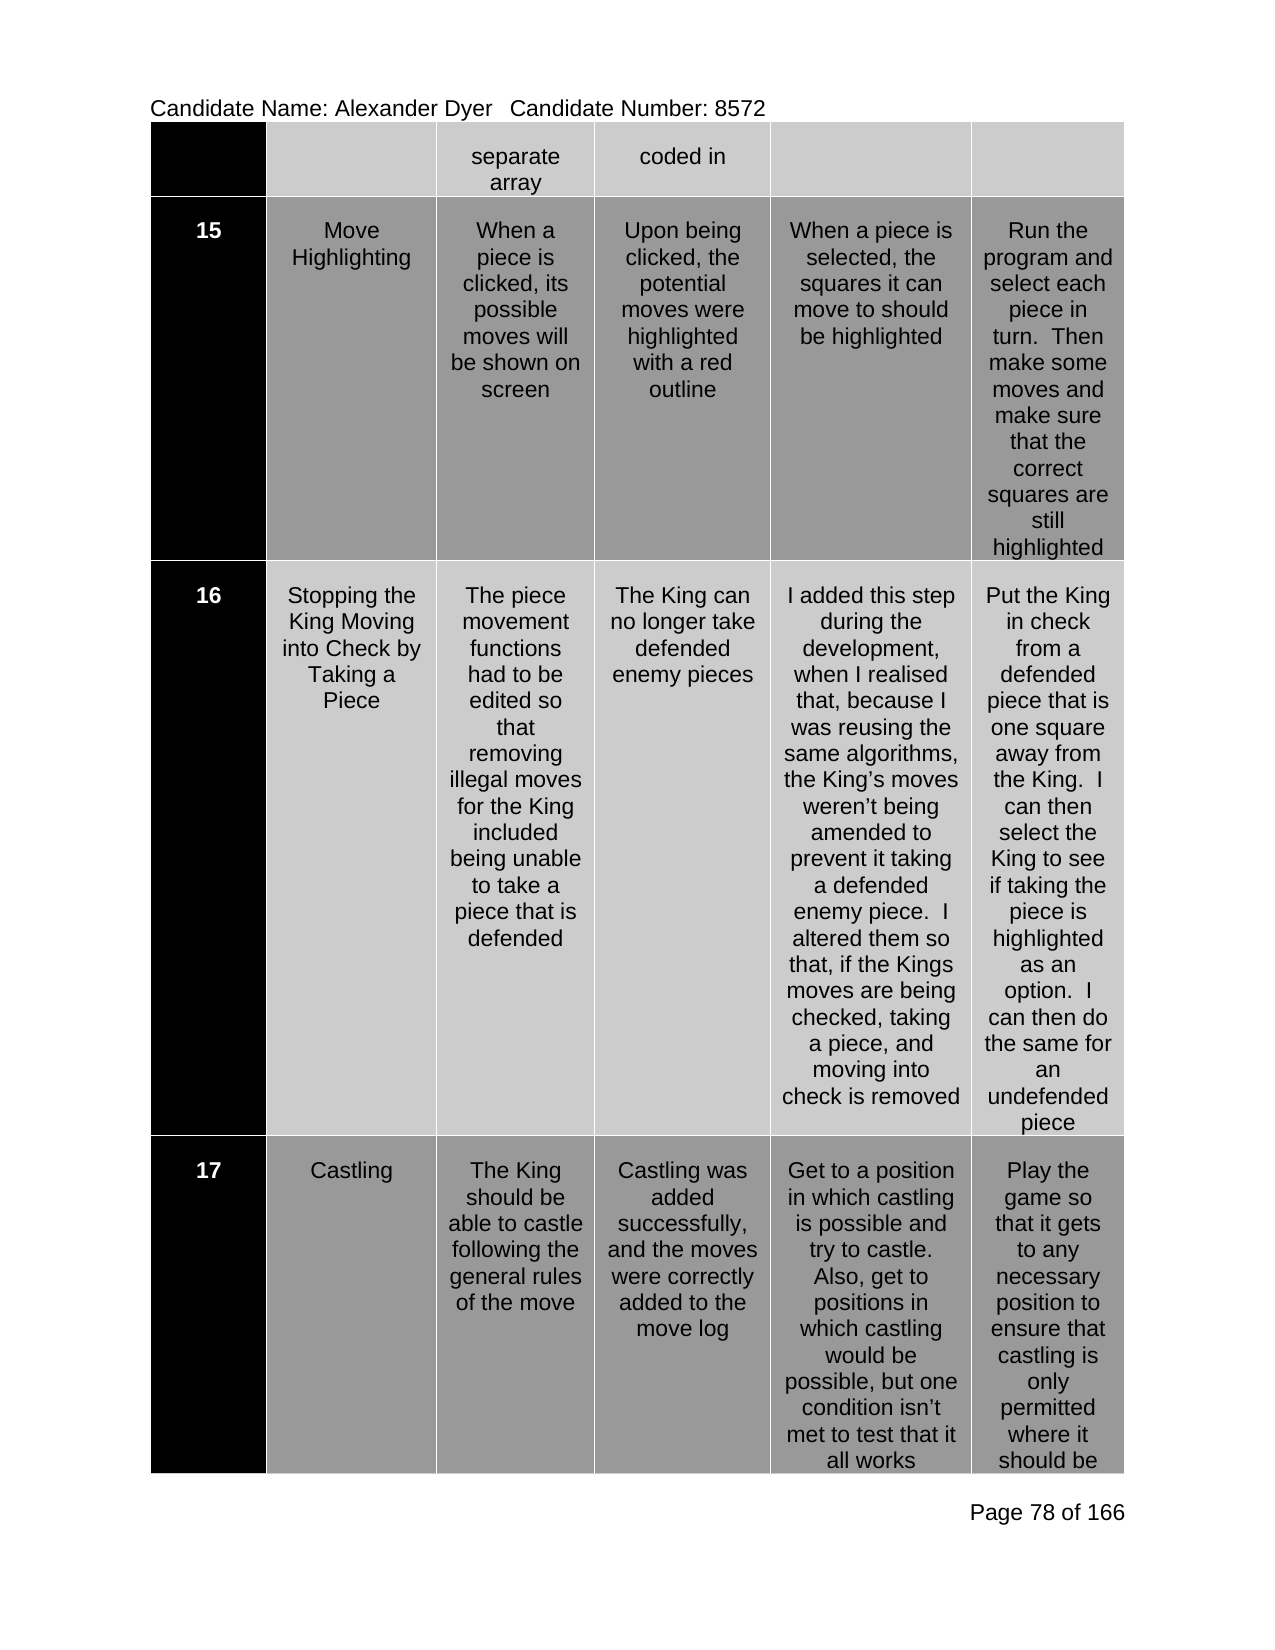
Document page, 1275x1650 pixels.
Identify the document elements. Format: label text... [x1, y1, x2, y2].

table_cell Get to a position in which castling is possible and try to castle. Also, get to positions in which castling would be possible, but one condition isn’t met to test that it all works [771, 1136, 971, 1473]
table_cell Move Highlighting [267, 197, 436, 560]
table_cell 16 [151, 561, 266, 1135]
table_cell Upon being clicked, the potential moves were highlighted with a red outline [595, 197, 770, 560]
table_cell The King should be able to castle following the general rules of the move [437, 1136, 594, 1473]
table_cell Stopping the King Moving into Check by Taking a Piece [267, 561, 436, 1135]
table_cell Put the King in check from a defended piece that is one square away from the King. I can then select the King to see if taking the piece is highlighted as an option. I can then do the same for an undefended piece [972, 561, 1124, 1135]
table_cell Castling [267, 1136, 436, 1473]
table_cell When a piece is selected, the squares it can move to should be highlighted [771, 197, 971, 560]
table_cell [595, 122, 770, 196]
table_cell The King can no longer take defended enemy pieces [595, 561, 770, 1135]
table_cell Castling was added successfully, and the moves were correctly added to the move log [595, 1136, 770, 1473]
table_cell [771, 122, 971, 196]
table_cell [972, 122, 1124, 196]
table_cell Play the game so that it gets to any necessary position to ensure that castling is only permitted where it should be [972, 1136, 1124, 1473]
table_cell 14 [151, 122, 266, 196]
table_cell I added this step during the development, when I realised that, because I was reusing the same algorithms, the King’s moves weren’t being amended to prevent it taking a defended enemy piece. I altered them so that, if the Kings moves are being checked, taking a piece, and moving into check is removed [771, 561, 971, 1135]
table_cell 15 [151, 197, 266, 560]
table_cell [437, 122, 594, 196]
table_cell When a piece is clicked, its possible moves will be shown on screen [437, 197, 594, 560]
table_cell The piece movement functions had to be edited so that removing illegal moves for the King included being unable to take a piece that is defended [437, 561, 594, 1135]
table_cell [267, 122, 436, 196]
table_cell Run the program and select each piece in turn. Then make some moves and make sure that the correct squares are still highlighted [972, 197, 1124, 560]
table_cell 17 [151, 1136, 266, 1473]
